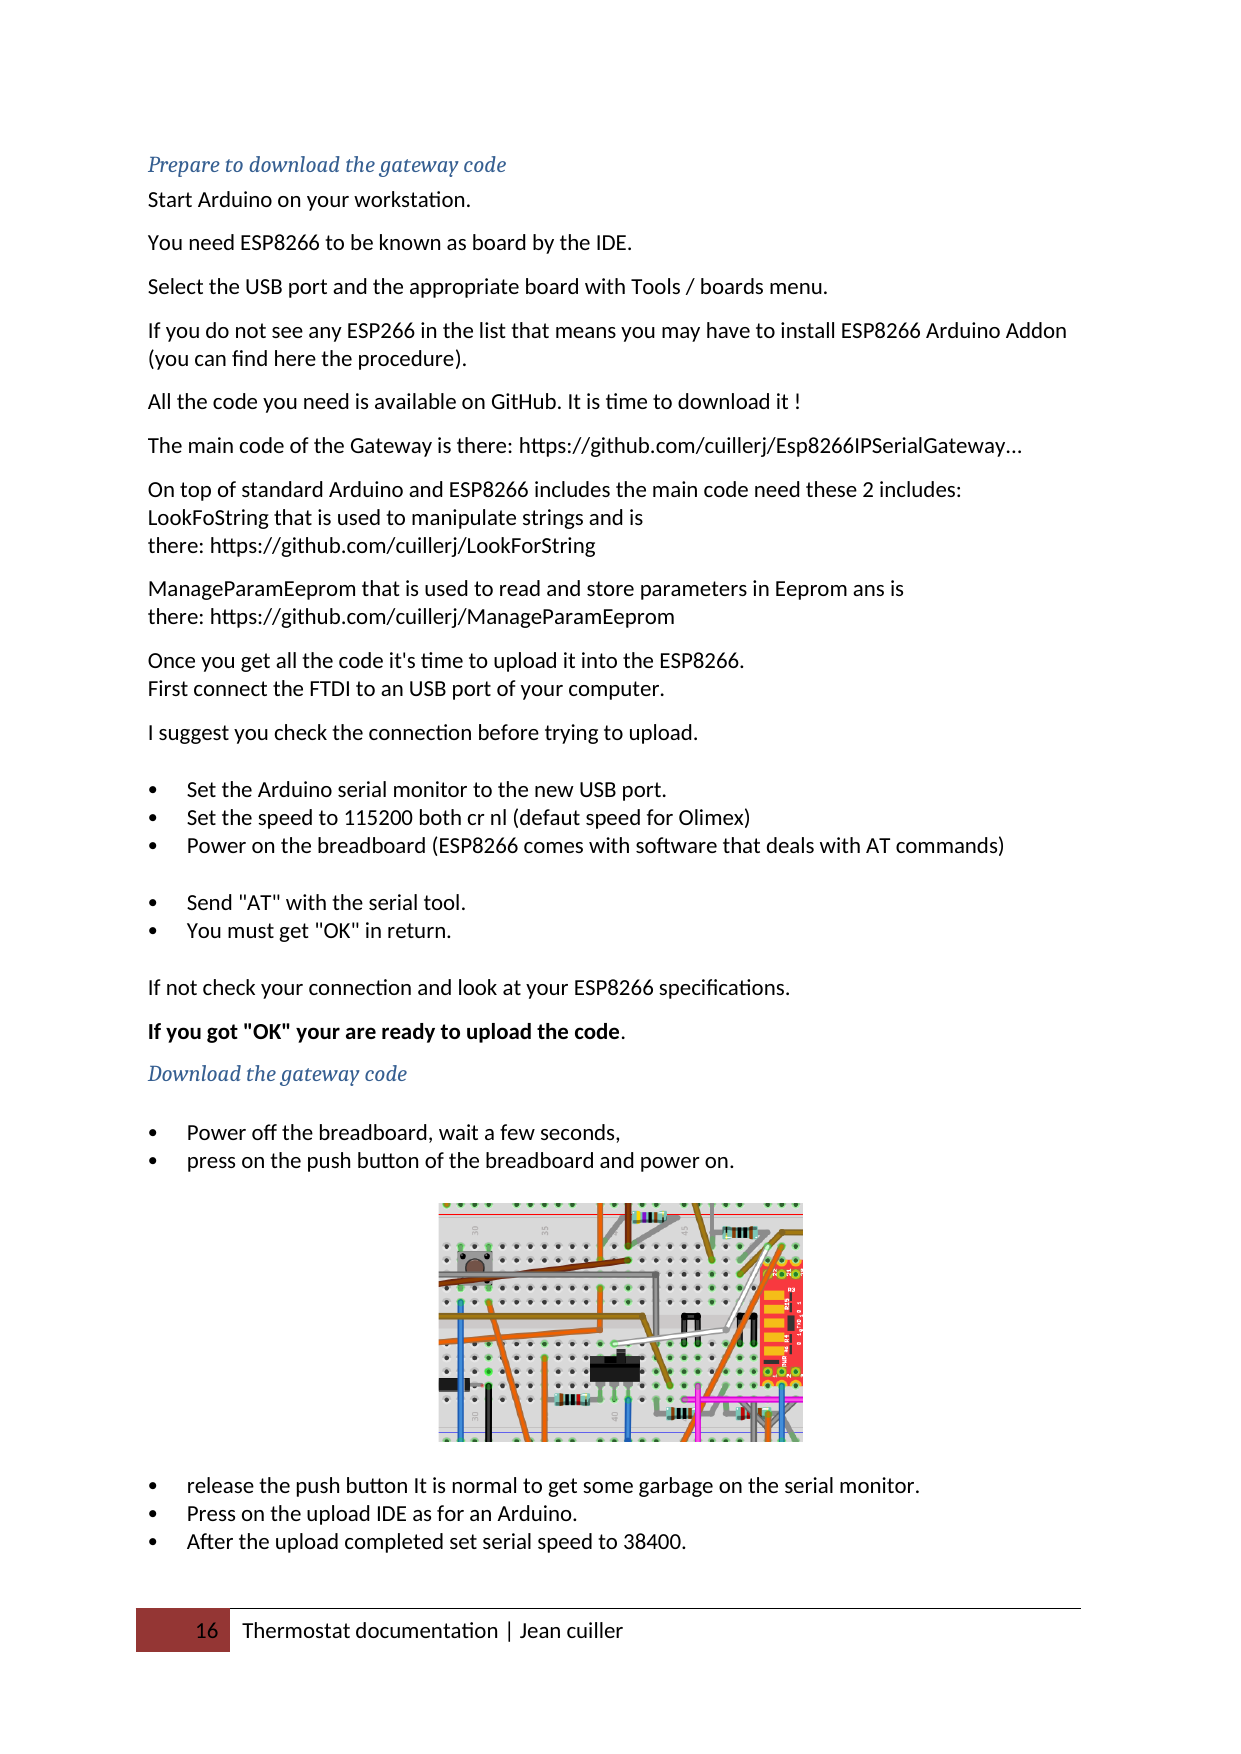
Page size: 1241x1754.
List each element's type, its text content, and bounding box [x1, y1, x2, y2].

text The main code of the Gateway is there: https://github.com/cuillerj/Esp8266IPSerialGateway... [148, 431, 1093, 459]
text All the code you need is available on GitHub. It is time to download it ! [148, 387, 1093, 416]
list Power off the breadboard, wait a few seconds, [149, 1118, 1093, 1146]
text ManageParamEeprom that is used to read and store parameters in Eeprom ans is there: https://github.com/cuillerj/ManageParamEeprom [148, 574, 1093, 631]
text On top of standard Arduino and ESP8266 includes the main code need these 2 includes: LookFoString that is used to manipulate strings and is there: https://github.com/cuillerj/LookForString [148, 475, 1093, 559]
subtitle Prepare to download the gateway code [148, 152, 1093, 178]
text If you do not see any ESP266 in the list that means you may have to install ESP8266 Arduino Addon (you can find here the procedure). [148, 316, 1093, 372]
text I suggest you check the connection before trying to upload. [148, 718, 1093, 746]
list After the upload completed set serial speed to 38400. [149, 1527, 1093, 1555]
list Press on the upload IDE as for an Arduino. [149, 1499, 1093, 1527]
list Power on the breadboard (ESP8266 comes with software that deals with AT commands) [149, 831, 1093, 859]
text Once you get all the code it's time to upload it into the ESP8266. First connect the FTDI to an USB port of your computer. [148, 646, 1093, 702]
list release the push button It is normal to get some garbage on the serial monitor. [149, 1471, 1093, 1499]
text If not check your connection and look at your ESP8266 specifications. [148, 973, 1093, 1001]
list Set the speed to 115200 both cr nl (defaut speed for Olimex) [149, 803, 1093, 831]
list Send "AT" with the serial tool. [149, 888, 1093, 916]
list You must get "OK" in return. [149, 916, 1093, 944]
text Start Arduino on your workstation. [148, 185, 1093, 213]
picture [438, 1203, 803, 1442]
text If you got "OK" your are ready to upload the code. [148, 1017, 1093, 1045]
text Select the USB port and the appropriate board with Tools / boards menu. [148, 272, 1093, 300]
list press on the push button of the breadboard and power on. [149, 1146, 1093, 1174]
list Set the Arduino serial monitor to the new USB port. [149, 775, 1093, 803]
text You need ESP8266 to be known as board by the IDE. [148, 228, 1093, 257]
subtitle Download the gateway code [148, 1061, 1093, 1087]
